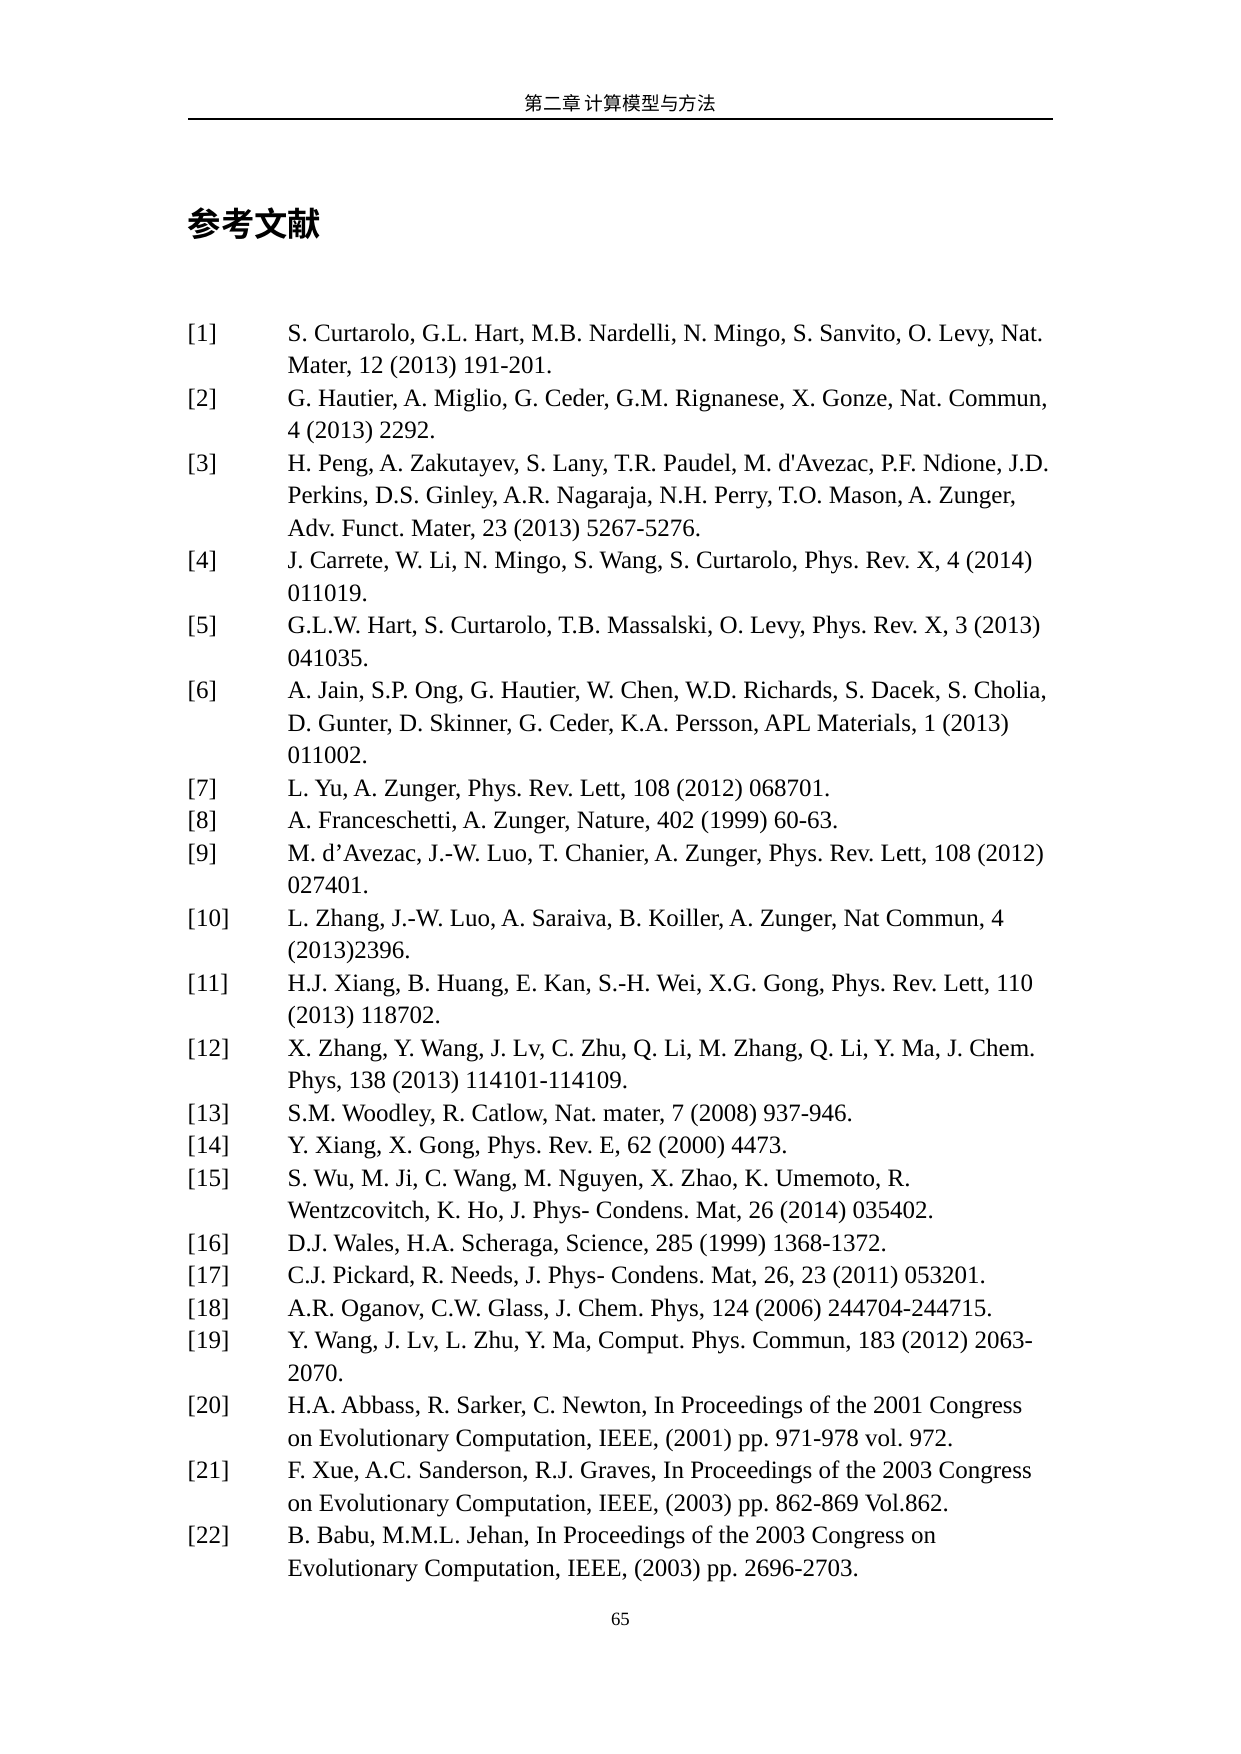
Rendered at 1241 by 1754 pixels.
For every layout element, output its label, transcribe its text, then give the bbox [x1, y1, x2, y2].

list Y. Wang, J. Lv, L. Zhu, Y. Ma, Comput. Phys. Commun, 183 (2012) 2063-2070. [187, 1324, 1053, 1389]
subtitle 参考文献 [187, 189, 1053, 254]
list S.M. Woodley, R. Catlow, Nat. mater, 7 (2008) 937-946. [187, 1096, 1053, 1129]
list S. Curtarolo, G.L. Hart, M.B. Nardelli, N. Mingo, S. Sanvito, O. Levy, Nat. Mater, 12 (2013) 191-201. [187, 316, 1053, 381]
list G. Hautier, A. Miglio, G. Ceder, G.M. Rignanese, X. Gonze, Nat. Commun, 4 (2013) 2292. [187, 381, 1053, 446]
list C.J. Pickard, R. Needs, J. Phys- Condens. Mat, 26, 23 (2011) 053201. [187, 1259, 1053, 1291]
list A.R. Oganov, C.W. Glass, J. Chem. Phys, 124 (2006) 244704-244715. [187, 1291, 1053, 1324]
list S. Wu, M. Ji, C. Wang, M. Nguyen, X. Zhao, K. Umemoto, R. Wentzcovitch, K. Ho, J. Phys- Condens. Mat, 26 (2014) 035402. [187, 1161, 1053, 1226]
list D.J. Wales, H.A. Scheraga, Science, 285 (1999) 1368-1372. [187, 1226, 1053, 1259]
list M. d’Avezac, J.-W. Luo, T. Chanier, A. Zunger, Phys. Rev. Lett, 108 (2012) 027401. [187, 836, 1053, 901]
list H.J. Xiang, B. Huang, E. Kan, S.-H. Wei, X.G. Gong, Phys. Rev. Lett, 110 (2013) 118702. [187, 966, 1053, 1031]
list F. Xue, A.C. Sanderson, R.J. Graves, In Proceedings of the 2003 Congress on Evolutionary Computation, IEEE, (2003) pp. 862-869 Vol.862. [187, 1454, 1053, 1519]
list H. Peng, A. Zakutayev, S. Lany, T.R. Paudel, M. d'Avezac, P.F. Ndione, J.D. Perkins, D.S. Ginley, A.R. Nagaraja, N.H. Perry, T.O. Mason, A. Zunger, Adv. Funct. Mater, 23 (2013) 5267-5276. [187, 446, 1053, 544]
list A. Franceschetti, A. Zunger, Nature, 402 (1999) 60-63. [187, 804, 1053, 836]
list B. Babu, M.M.L. Jehan, In Proceedings of the 2003 Congress on Evolutionary Computation, IEEE, (2003) pp. 2696-2703. [187, 1519, 1053, 1584]
list Y. Xiang, X. Gong, Phys. Rev. E, 62 (2000) 4473. [187, 1129, 1053, 1161]
list L. Zhang, J.-W. Luo, A. Saraiva, B. Koiller, A. Zunger, Nat Commun, 4 (2013)2396. [187, 901, 1053, 966]
list H.A. Abbass, R. Sarker, C. Newton, In Proceedings of the 2001 Congress on Evolutionary Computation, IEEE, (2001) pp. 971-978 vol. 972. [187, 1389, 1053, 1454]
list J. Carrete, W. Li, N. Mingo, S. Wang, S. Curtarolo, Phys. Rev. X, 4 (2014) 011019. [187, 544, 1053, 609]
list L. Yu, A. Zunger, Phys. Rev. Lett, 108 (2012) 068701. [187, 771, 1053, 804]
list X. Zhang, Y. Wang, J. Lv, C. Zhu, Q. Li, M. Zhang, Q. Li, Y. Ma, J. Chem. Phys, 138 (2013) 114101-114109. [187, 1031, 1053, 1096]
list G.L.W. Hart, S. Curtarolo, T.B. Massalski, O. Levy, Phys. Rev. X, 3 (2013) 041035. [187, 609, 1053, 674]
list A. Jain, S.P. Ong, G. Hautier, W. Chen, W.D. Richards, S. Dacek, S. Cholia, D. Gunter, D. Skinner, G. Ceder, K.A. Persson, APL Materials, 1 (2013) 011002. [187, 674, 1053, 771]
